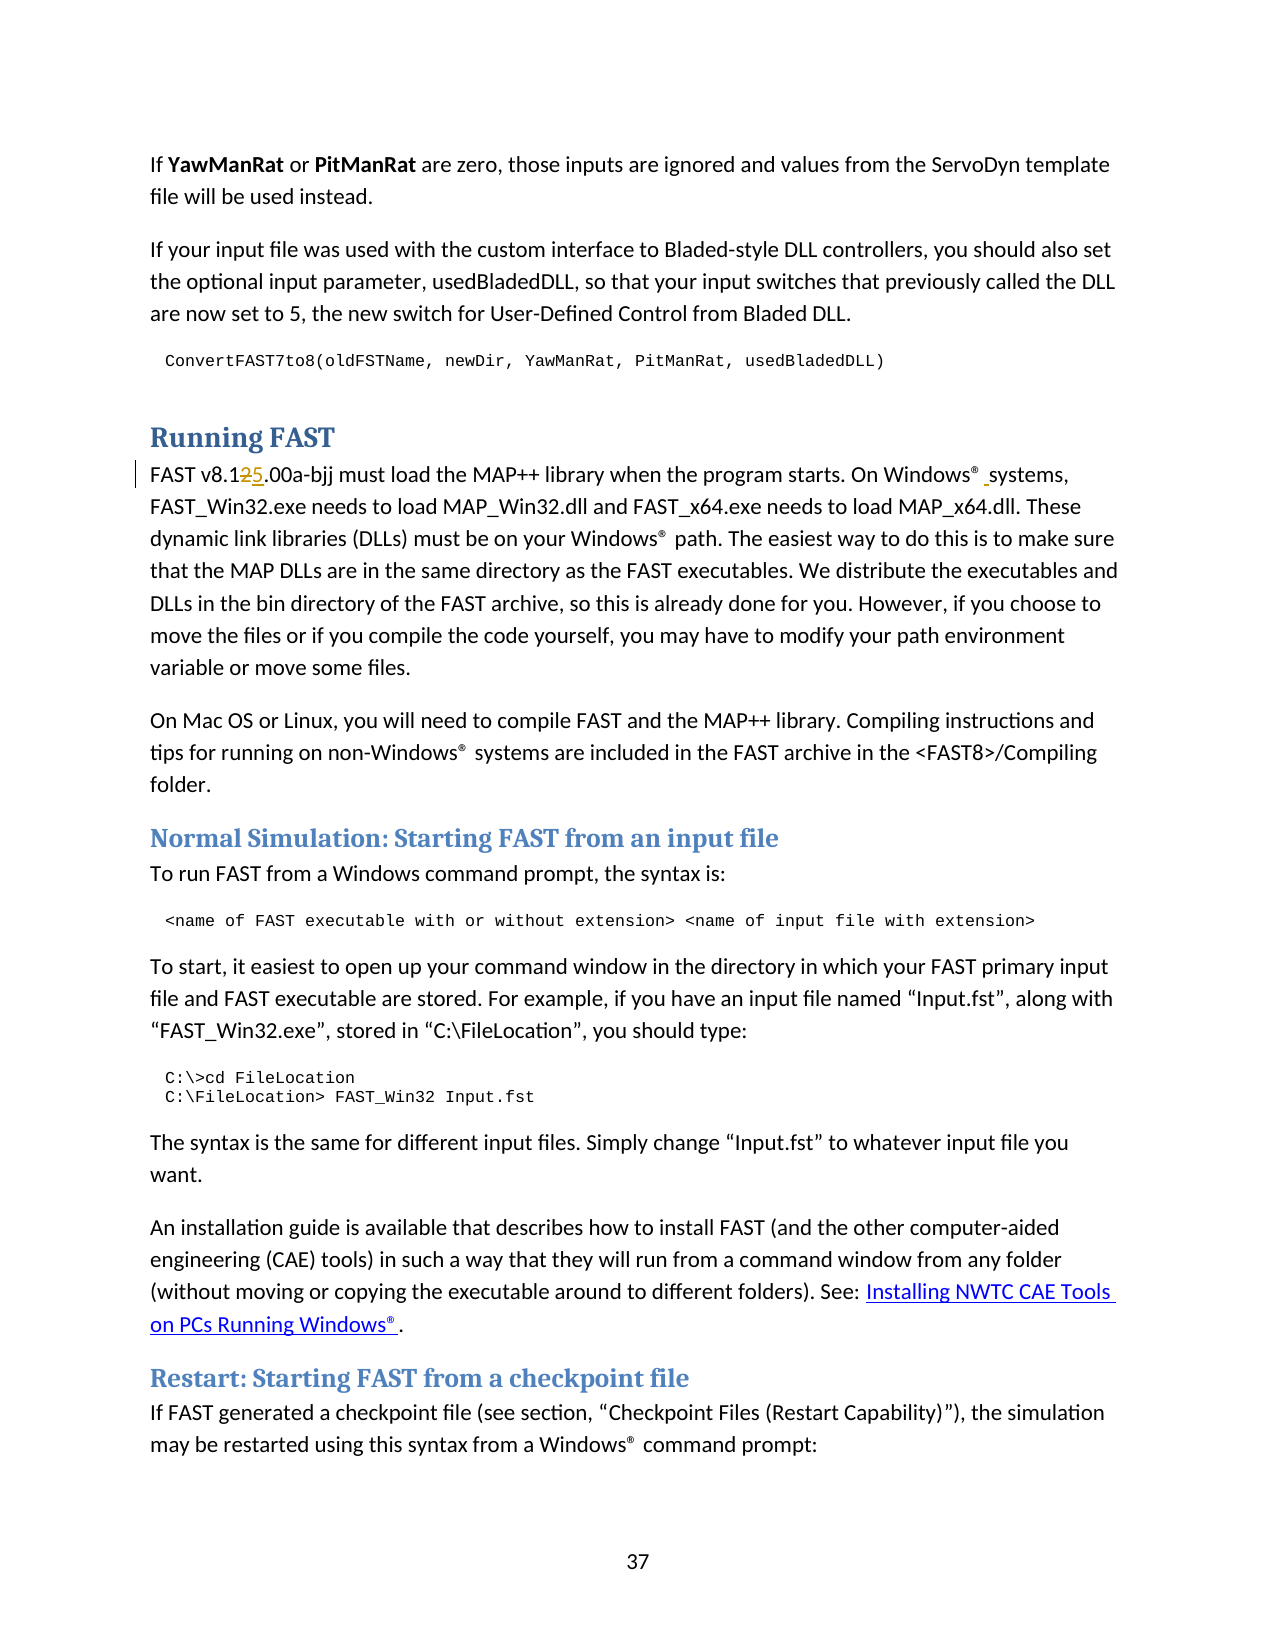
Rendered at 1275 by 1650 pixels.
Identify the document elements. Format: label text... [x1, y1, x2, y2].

text On Mac OS or Linux, you will need to compile FAST and the MAP++ library. Compiling instructions and tips for running on non-Windows® systems are included in the FAST archive in the <FAST8>/Compiling folder. [150, 706, 1125, 798]
text C:\>cd FileLocation [165, 1069, 1110, 1088]
text ConvertFAST7to8(oldFSTName, newDir, YawManRat, PitManRat, usedBladedDLL) [165, 353, 1110, 371]
subtitle Restart: Starting FAST from a checkpoint file [150, 1363, 1125, 1394]
text <name of FAST executable with or without extension> <name of input file with extension> [165, 912, 1110, 931]
subtitle Running FAST [150, 421, 1125, 455]
text C:\FileLocation> FAST_Win32 Input.fst [165, 1088, 1110, 1107]
text To run FAST from a Windows command prompt, the syntax is: [150, 859, 1125, 887]
subtitle Normal Simulation: Starting FAST from an input file [150, 823, 1125, 855]
text FAST v8.1.00a-bjj must load the MAP++ library when the program starts. On Windows®systems, FAST_Win32.exe needs to load MAP_Win32.dll and FAST_x64.exe needs to load MAP_x64.dll. These dynamic link libraries (DLLs) must be on your Windows® path. The easiest way to do this is to make sure that the MAP DLLs are in the same directory as the FAST executables. We distribute the executables and DLLs in the bin directory of the FAST archive, so this is already done for you. However, if you choose to move the files or if you compile the code yourself, you may have to modify your path environment variable or move some files. [150, 460, 1125, 681]
text An installation guide is available that describes how to install FAST (and the other computer-aided engineering (CAE) tools) in such a way that they will run from a command window from any folder (without moving or copying the executable around to different folders). See: Installing NWTC CAE Tools on PCs Running Windows®. [150, 1213, 1125, 1338]
text If your input file was used with the custom interface to Bladed-style DLL controllers, you should also set the optional input parameter, usedBladedDLL, so that your input switches that previously called the DLL are now set to 5, the new switch for User-Defined Control from Bladed DLL. [150, 235, 1125, 328]
text To start, it easiest to open up your command window in the directory in which your FAST primary input file and FAST executable are stored. For example, if you have an input file named “Input.fst”, along with “FAST_Win32.exe”, stored in “C:\FileLocation”, you should type: [150, 952, 1125, 1044]
text If FAST generated a checkpoint file (see section, “Checkpoint Files (Restart Capability)”), the simulation may be restarted using this syntax from a Windows® command prompt: [150, 1398, 1125, 1459]
text The syntax is the same for different input files. Simply change “Input.fst” to whatever input file you want. [150, 1128, 1125, 1188]
text If YawManRat or PitManRat are zero, those inputs are ignored and values from the ServoDyn template file will be used instead. [150, 150, 1125, 210]
